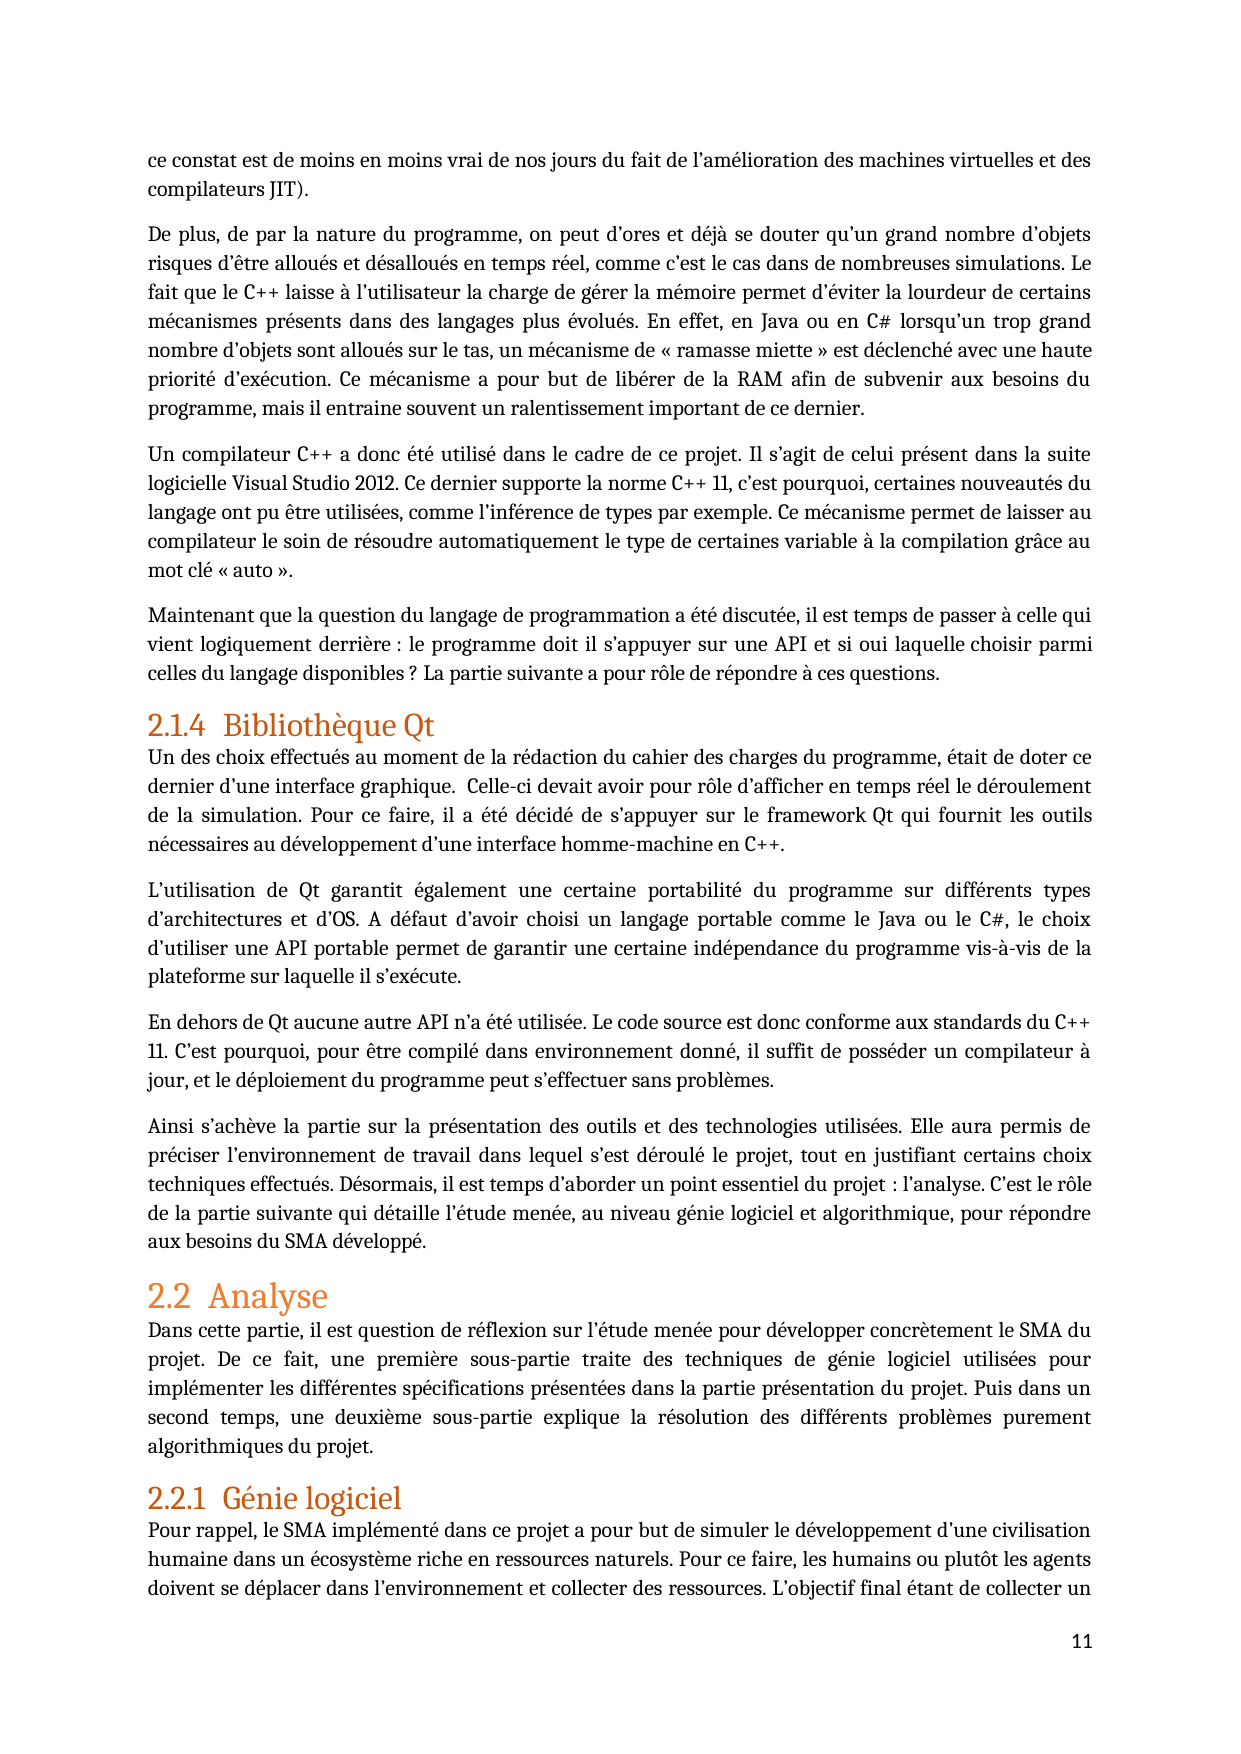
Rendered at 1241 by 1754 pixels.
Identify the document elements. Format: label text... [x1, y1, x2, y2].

text Ainsi s’achève la partie sur la présentation des outils et des technologies utilisées. Elle aura permis de préciser l’environnement de travail dans lequel s’est déroulé le projet, tout en justifiant certains choix techniques effectués. Désormais, il est temps d’aborder un point essentiel du projet : l’analyse. C’est le rôle de la partie suivante qui détaille l’étude menée, au niveau génie logiciel et algorithmique, pour répondre aux besoins du SMA développé. [148, 1113, 1093, 1254]
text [148, 148, 1093, 202]
text Maintenant que la question du langage de programmation a été discutée, il est temps de passer à celle qui vient logiquement derrière : le programme doit il s’appuyer sur une API et si oui laquelle choisir parmi celles du langage disponibles ? La partie suivante a pour rôle de répondre à ces questions. [148, 603, 1093, 686]
text De plus, de par la nature du programme, on peut d’ores et déjà se douter qu’un grand nombre d’objets risques d’être alloués et désalloués en temps réel, comme c’est le cas dans de nombreuses simulations. Le fait que le C++ laisse à l’utilisateur la charge de gérer la mémoire permet d’éviter la lourdeur de certains mécanismes présents dans des langages plus évolués. En effet, en Java ou en C# lorsqu’un trop grand nombre d’objets sont alloués sur le tas, un mécanisme de « ramasse miette » est déclenché avec une haute priorité d’exécution. Ce mécanisme a pour but de libérer de la RAM afin de subvenir aux besoins du programme, mais il entraine souvent un ralentissement important de ce dernier. [148, 222, 1093, 421]
text Dans cette partie, il est question de réflexion sur l’étude menée pour développer concrètement le SMA du projet. De ce fait, une première sous-partie traite des techniques de génie logiciel utilisées pour implémenter les différentes spécifications présentées dans la partie présentation du projet. Puis dans un second temps, une deuxième sous-partie explique la résolution des différents problèmes purement algorithmiques du projet. [148, 1318, 1093, 1459]
subtitle Génie logiciel [148, 1479, 1093, 1518]
text En dehors de Qt aucune autre API n’a été utilisée. Le code source est donc conforme aux standards du C++ 11. C’est pourquoi, pour être compilé dans environnement donné, il suffit de posséder un compilateur à jour, et le déploiement du programme peut s’effectuer sans problèmes. [148, 1010, 1093, 1093]
subtitle Analyse [148, 1275, 1093, 1318]
text Un compilateur C++ a donc été utilisé dans le cadre de ce projet. Il s’agit de celui présent dans la suite logicielle Visual Studio 2012. Ce dernier supporte la norme C++ 11, c’est pourquoi, certaines nouveautés du langage ont pu être utilisées, comme l’inférence de types par exemple. Ce mécanisme permet de laisser au compilateur le soin de résoudre automatiquement le type de certaines variable à la compilation grâce au mot clé « auto ». [148, 442, 1093, 583]
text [148, 1518, 1093, 1601]
text L’utilisation de Qt garantit également une certaine portabilité du programme sur différents types d’architectures et d’OS. A défaut d’avoir choisi un langage portable comme le Java ou le C#, le choix d’utiliser une API portable permet de garantir une certaine indépendance du programme vis-à-vis de la plateforme sur laquelle il s’exécute. [148, 877, 1093, 989]
subtitle Bibliothèque Qt [148, 707, 1093, 745]
text Un des choix effectués au moment de la rédaction du cahier des charges du programme, était de doter ce dernier d’une interface graphique. Celle-ci devait avoir pour rôle d’afficher en temps réel le déroulement de la simulation. Pour ce faire, il a été décidé de s’appuyer sur le framework Qt qui fournit les outils nécessaires au développement d’une interface homme-machine en C++. [148, 745, 1093, 857]
